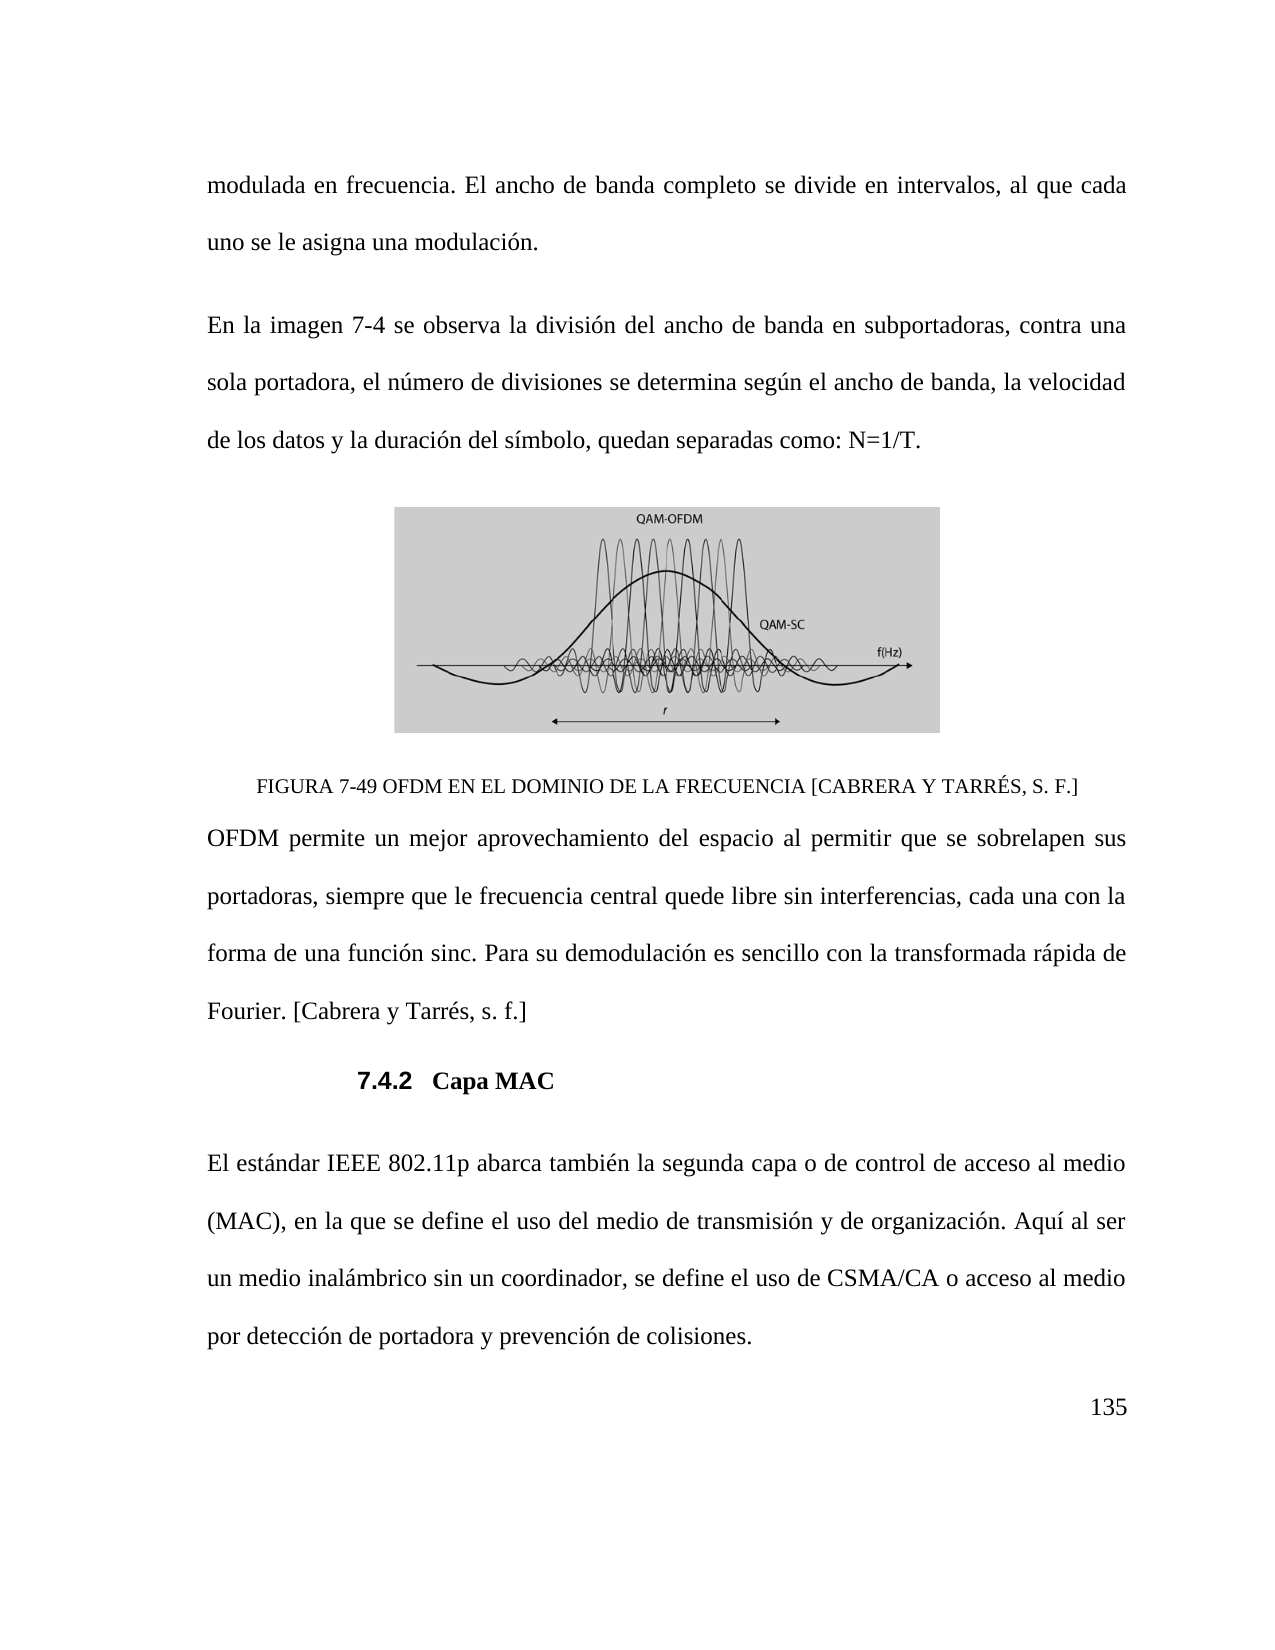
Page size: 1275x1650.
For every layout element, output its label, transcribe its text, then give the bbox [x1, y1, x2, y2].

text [207, 170, 1127, 256]
text En la imagen 7-4 se observa la división del ancho de banda en subportadoras, contra una sola portadora, el número de divisiones se determina según el ancho de banda, la velocidad de los datos y la duración del símbolo, quedan separadas como: N=1/T. [207, 310, 1127, 454]
text El estándar IEEE 802.11p abarca también la segunda capa o de control de acceso al medio (MAC), en la que se define el uso del medio de transmisión y de organización. Aquí al ser un medio inalámbrico sin un coordinador, se define el uso de CSMA/CA o acceso al medio por detección de portadora y prevención de colisiones. [207, 1148, 1127, 1350]
subtitle Capa MAC [357, 1066, 1127, 1095]
text Figura 7-4 OFDM en el dominio de la frecuencia [Cabrera y Tarrés, s. f.] [207, 774, 1127, 798]
text OFDM permite un mejor aprovechamiento del espacio al permitir que se sobrelapen sus portadoras, siempre que le frecuencia central quede libre sin interferencias, cada una con la forma de una función sinc. Para su demodulación es sencillo con la transformada rápida de Fourier. [Cabrera y Tarrés, s. f.] [207, 823, 1127, 1024]
picture [394, 507, 940, 733]
